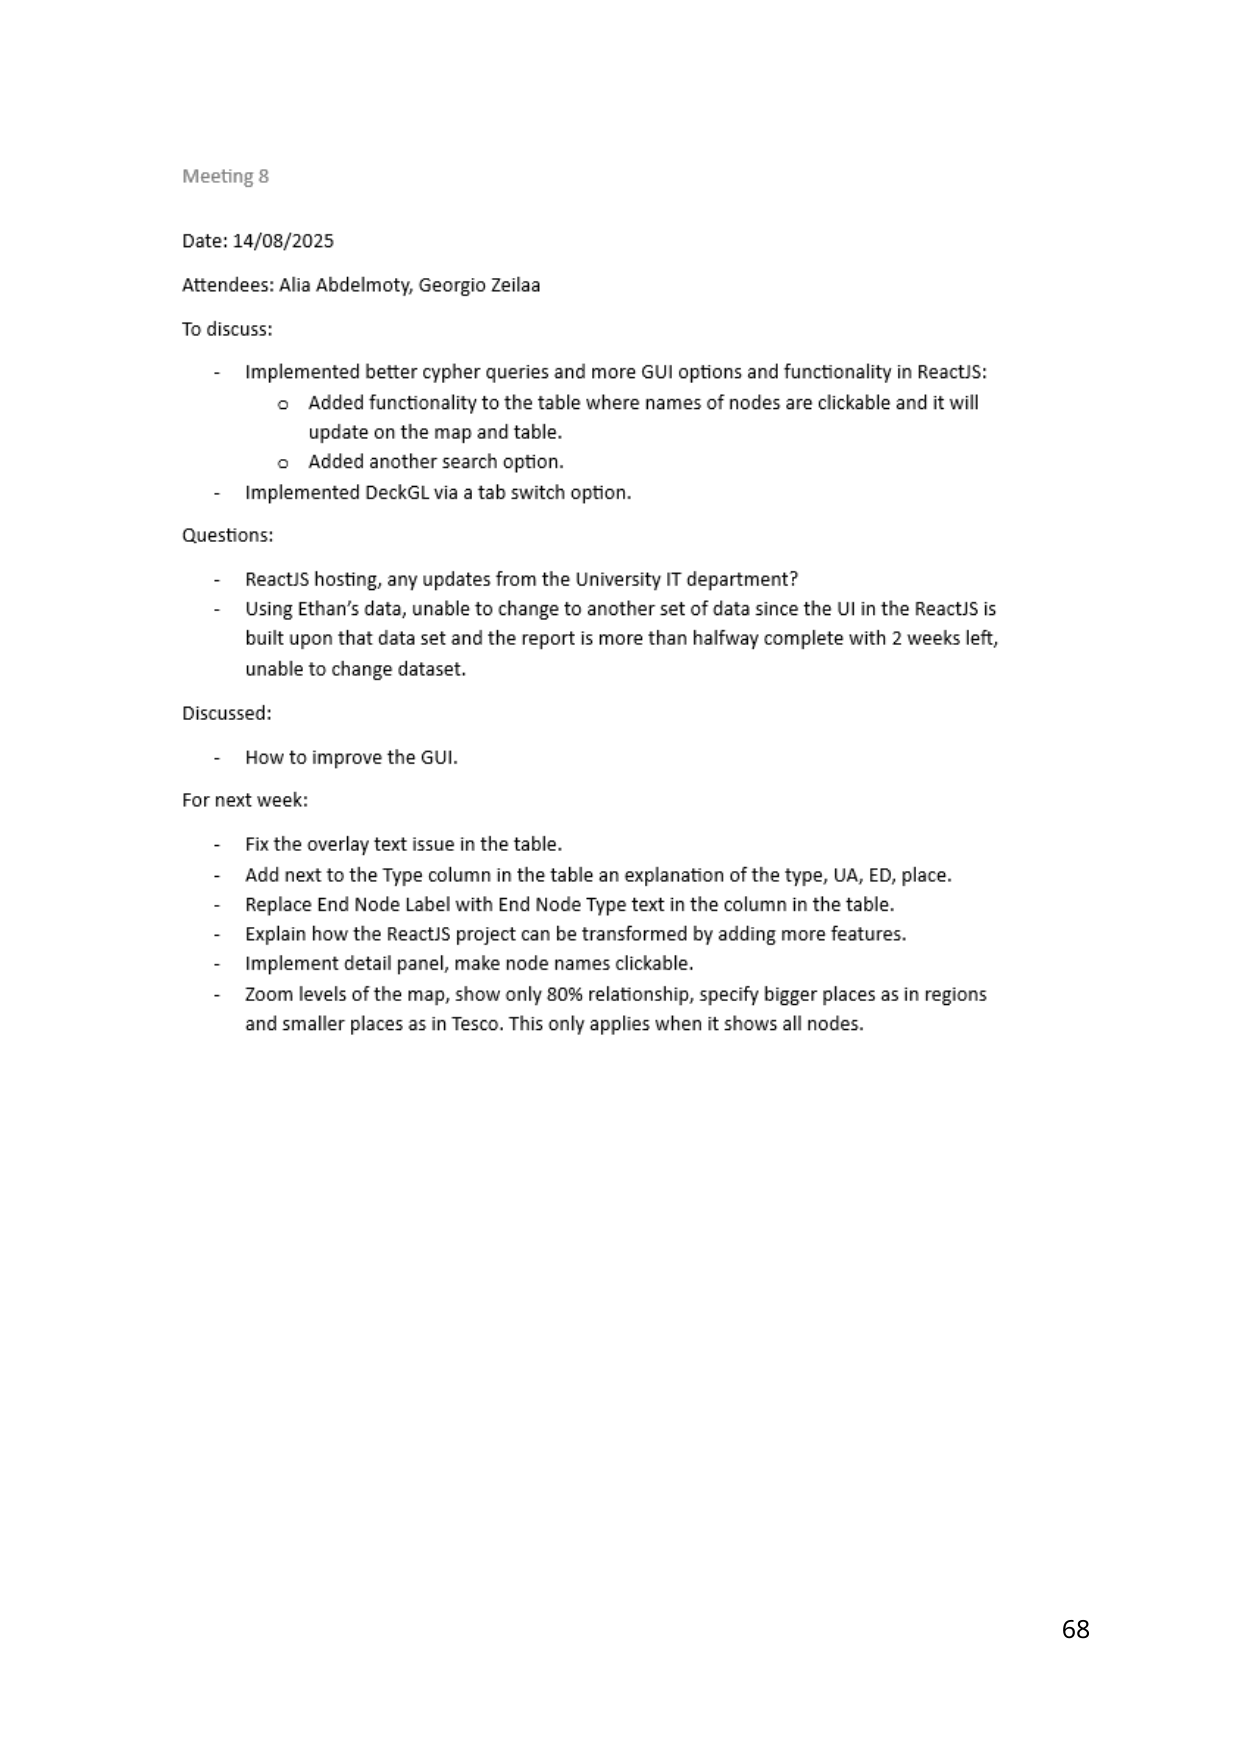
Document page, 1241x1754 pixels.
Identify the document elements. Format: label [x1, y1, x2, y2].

picture [150, 150, 1091, 1107]
